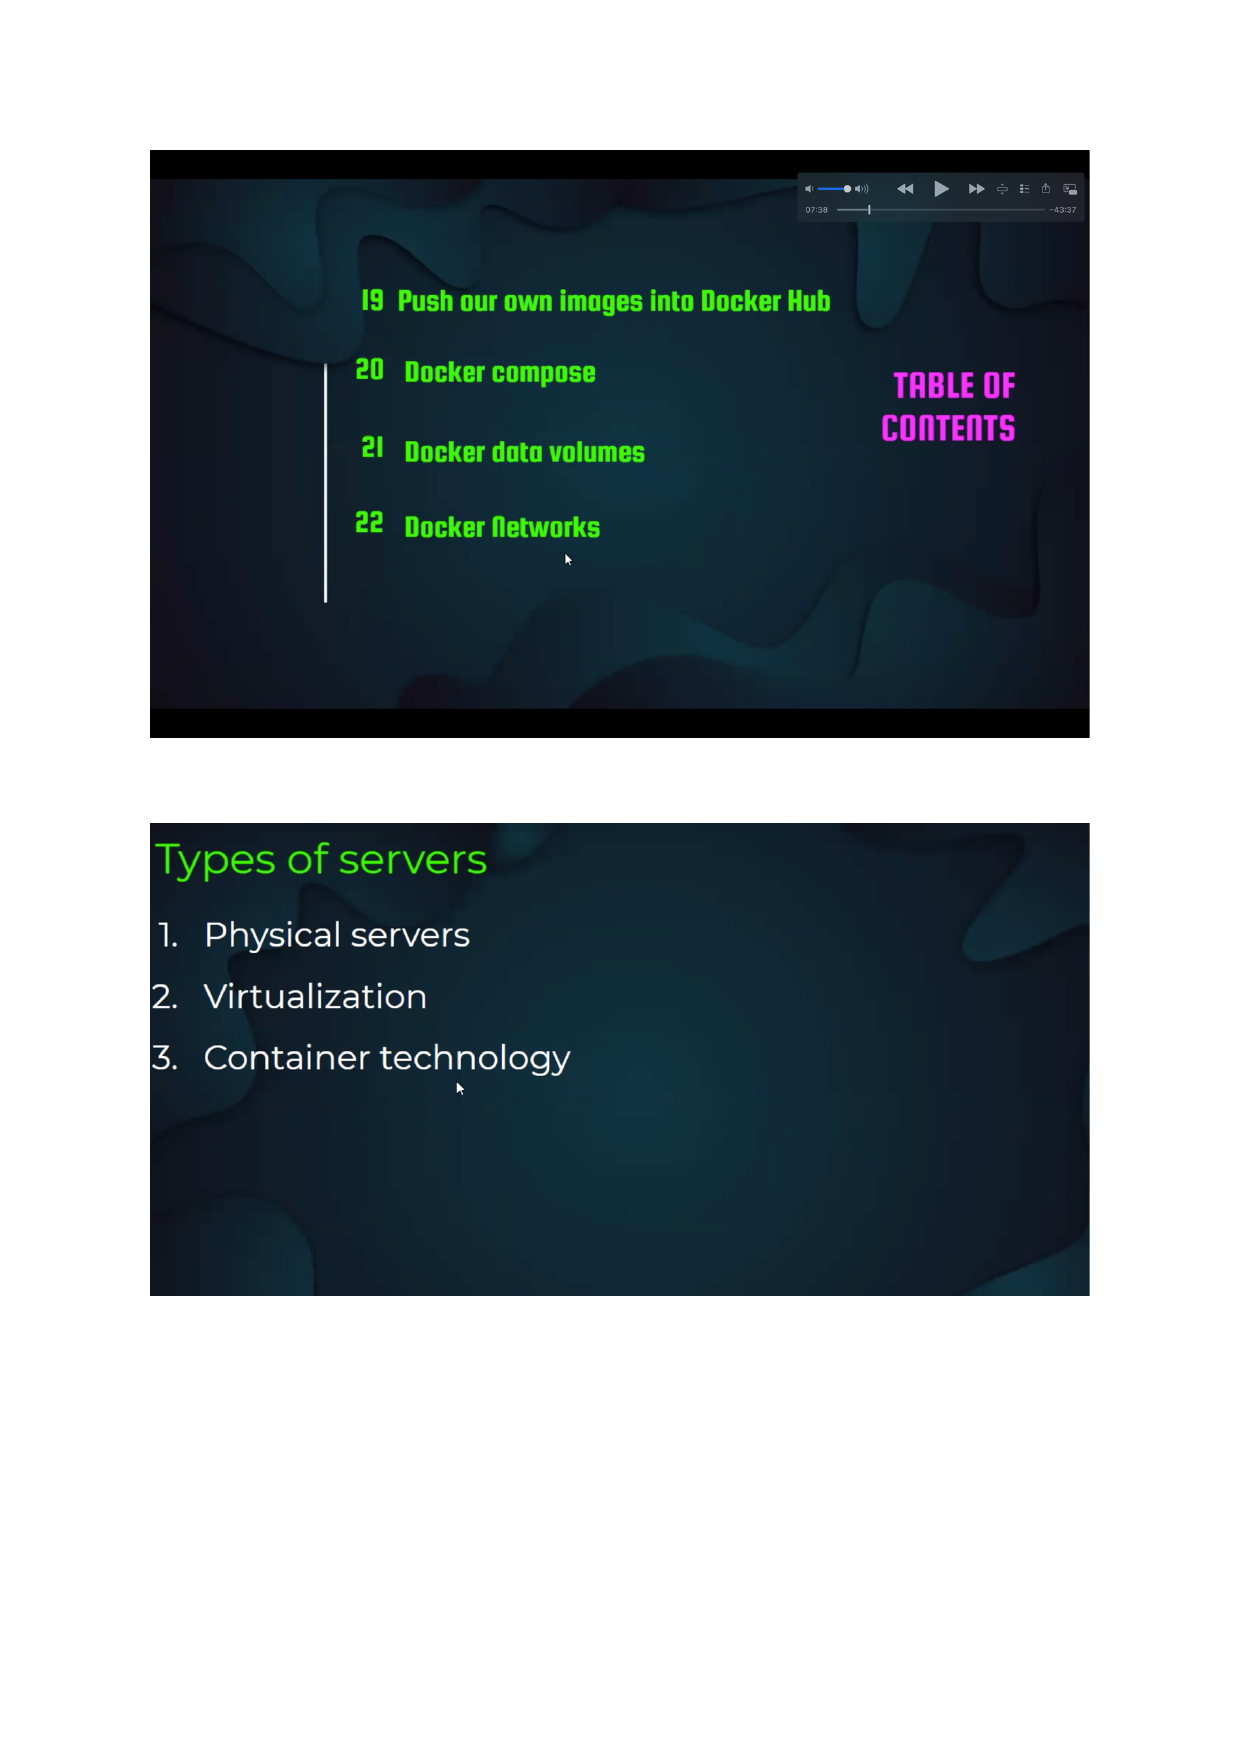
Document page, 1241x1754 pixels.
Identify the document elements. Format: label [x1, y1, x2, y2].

picture [150, 823, 1090, 1296]
picture [150, 150, 1090, 738]
